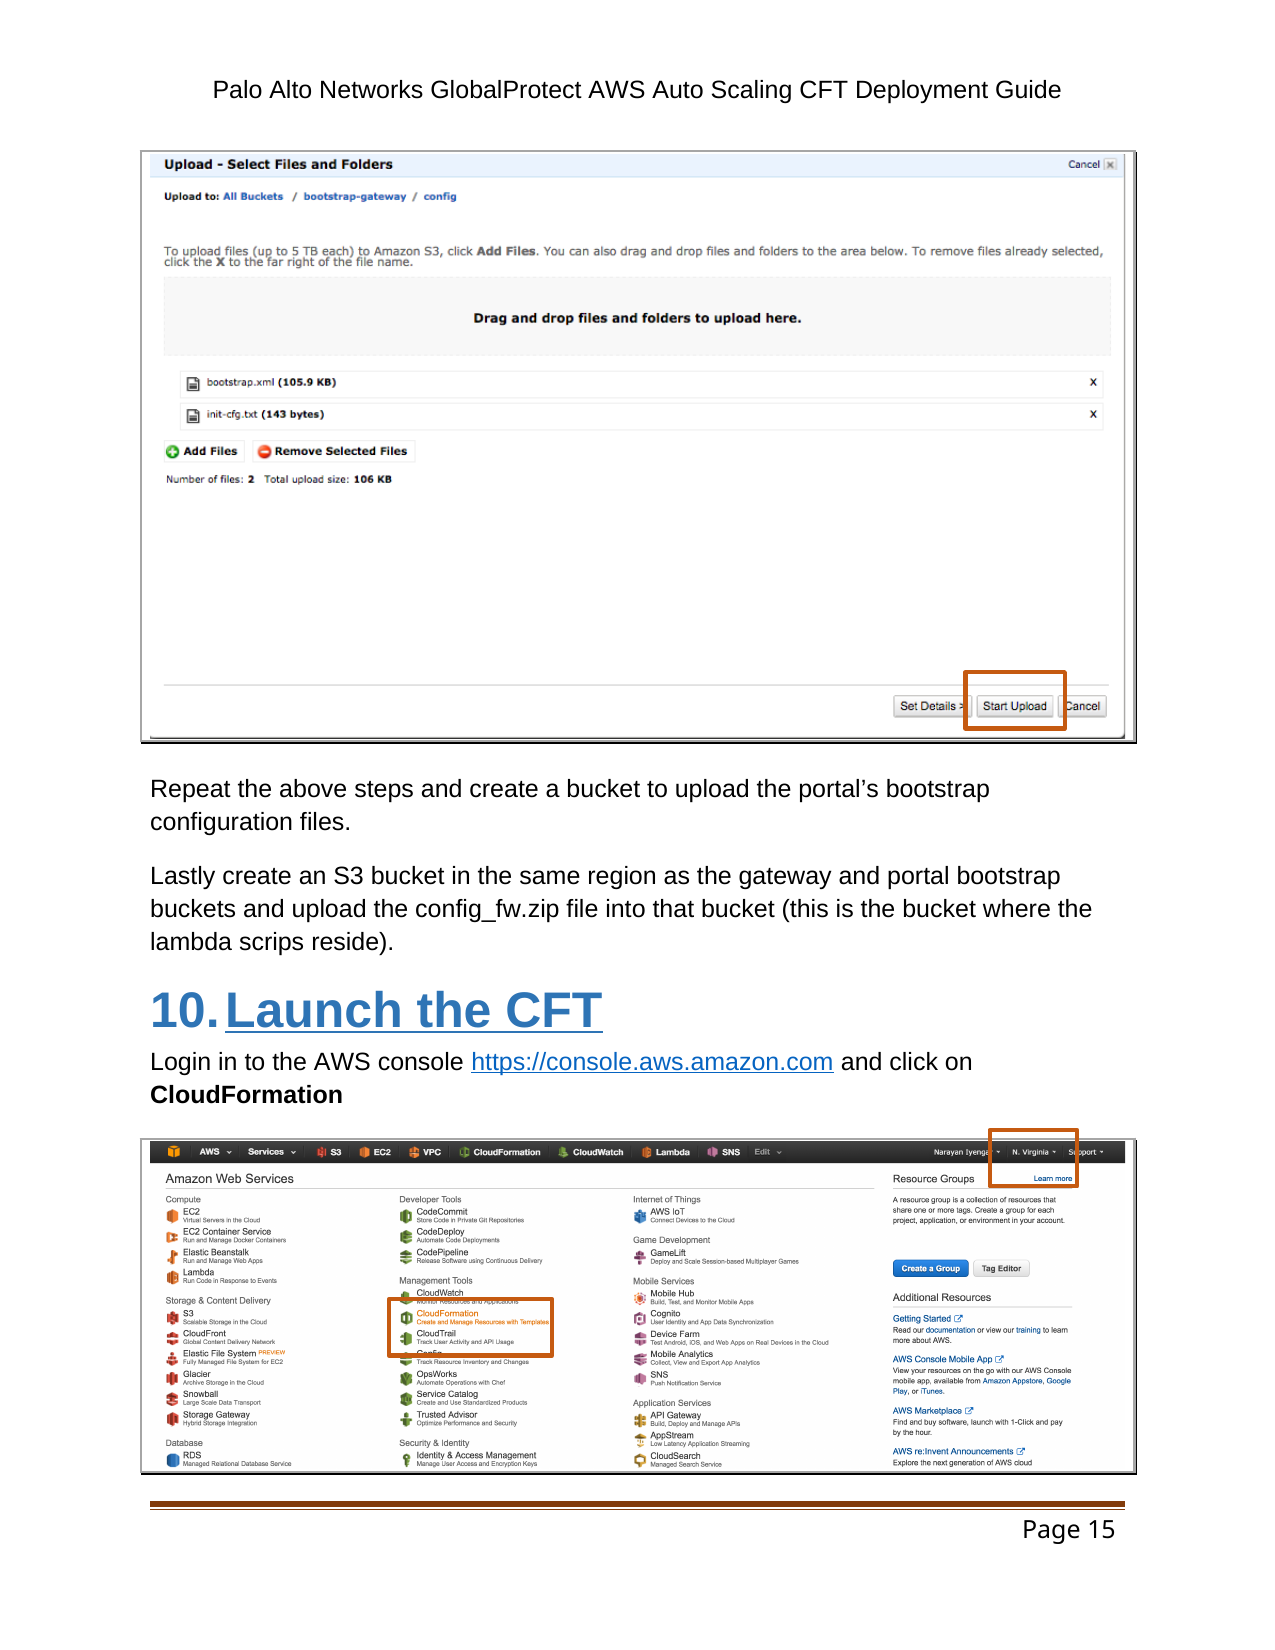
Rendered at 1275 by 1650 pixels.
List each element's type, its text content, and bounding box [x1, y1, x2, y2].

picture [150, 1141, 1125, 1469]
subtitle Launch the CFT [150, 981, 1125, 1038]
text Repeat the above steps and create a bucket to upload the portal’s bootstrap configuration files. [150, 774, 1125, 836]
picture [150, 154, 1125, 739]
picture [992, 1141, 1075, 1184]
text Login in to the AWS console https://console.aws.amazon.com and click on CloudFormation [150, 1047, 1125, 1108]
text Lastly create an S3 bucket in the same region as the gateway and portal bootstrap buckets and upload the config_fw.zip file into that bucket (this is the bucket where the lambda scrips reside). [150, 861, 1125, 956]
